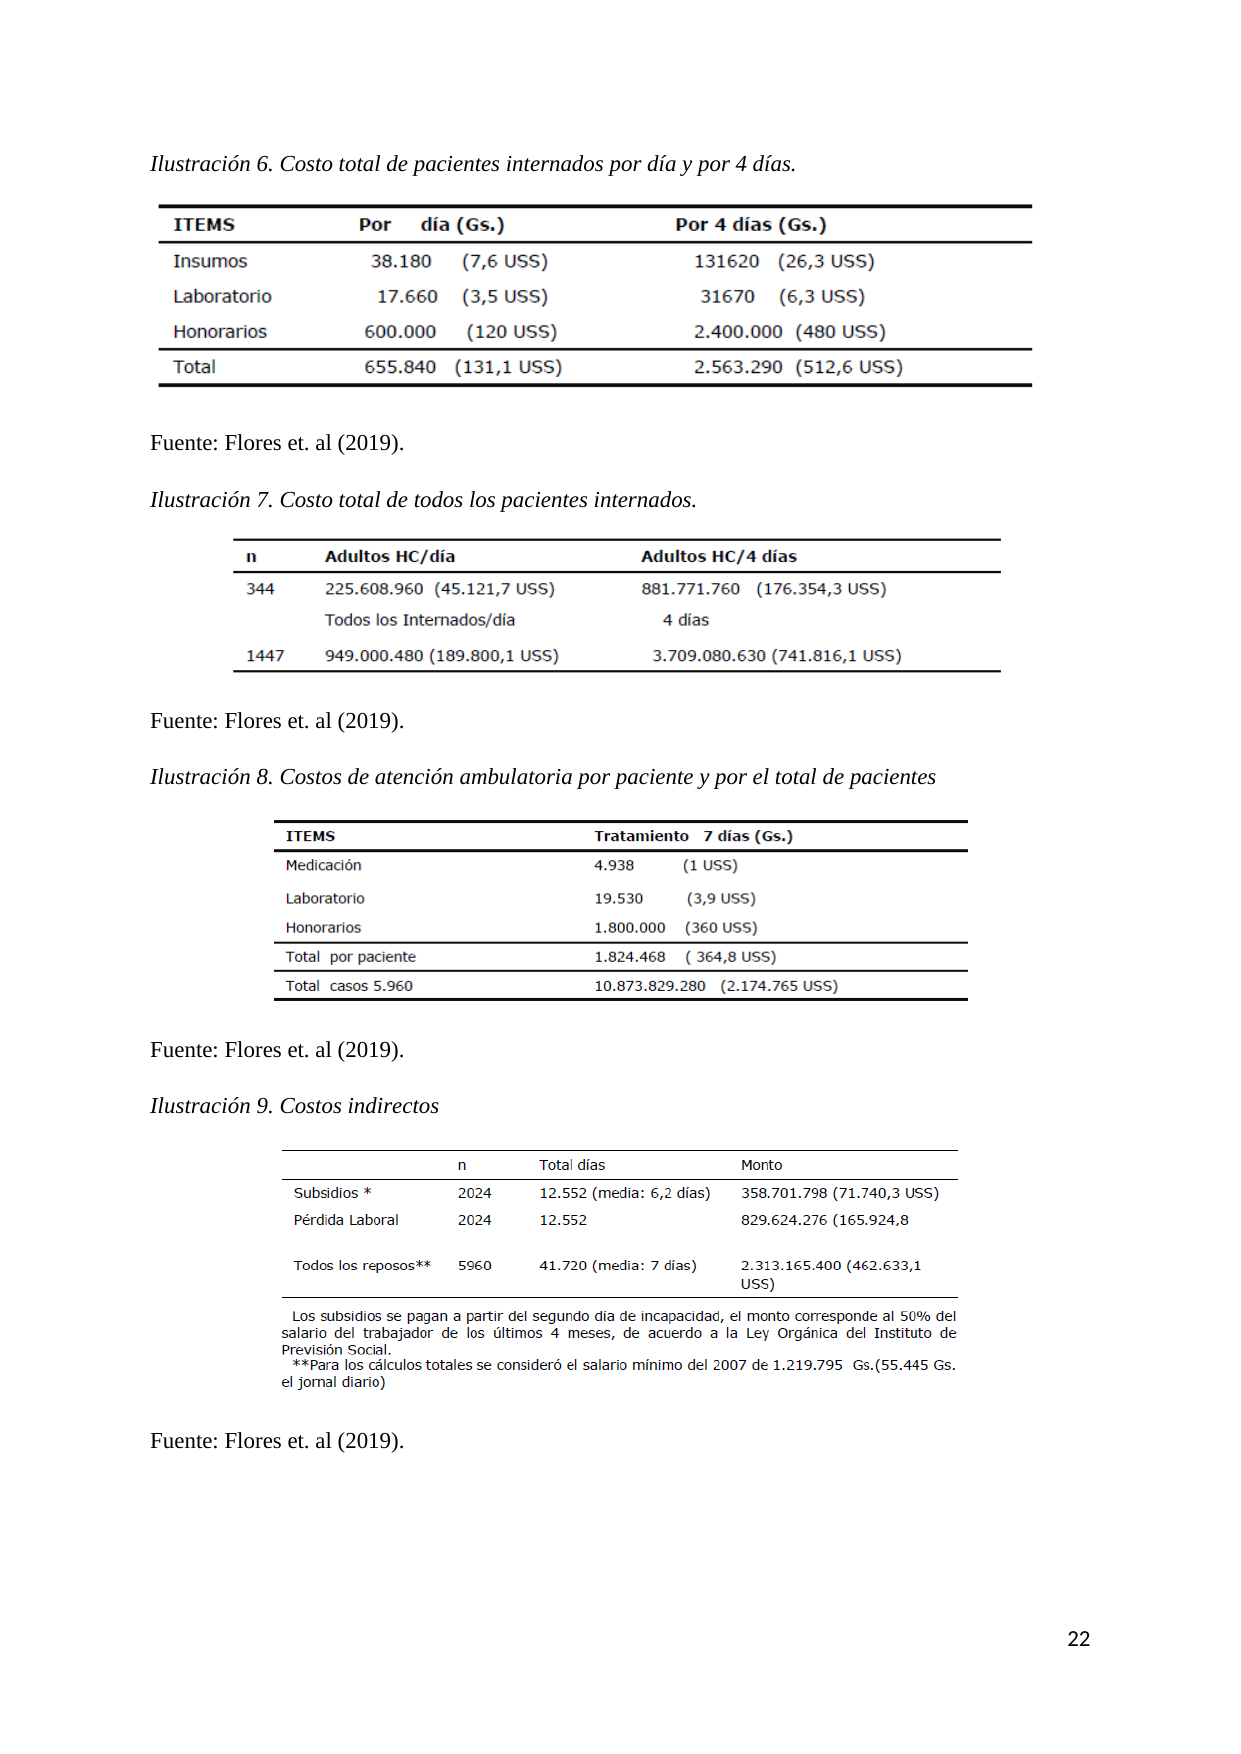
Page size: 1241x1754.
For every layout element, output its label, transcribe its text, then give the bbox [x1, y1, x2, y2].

text Ilustración 8. Costos de atención ambulatoria por paciente y por el total de pacientes [150, 763, 1090, 790]
text Ilustración 7. Costo total de todos los pacientes internados. [150, 486, 1090, 512]
text Ilustración 6. Costo total de pacientes internados por día y por 4 días. [150, 150, 1090, 176]
text Fuente: Flores et. al (2019). [150, 707, 1090, 734]
text Fuente: Flores et. al (2019). [150, 1036, 1090, 1062]
text Fuente: Flores et. al (2019). [150, 1428, 1090, 1454]
text Fuente: Flores et. al (2019). [150, 429, 1090, 456]
text Ilustración 9. Costos indirectos [150, 1092, 1090, 1118]
